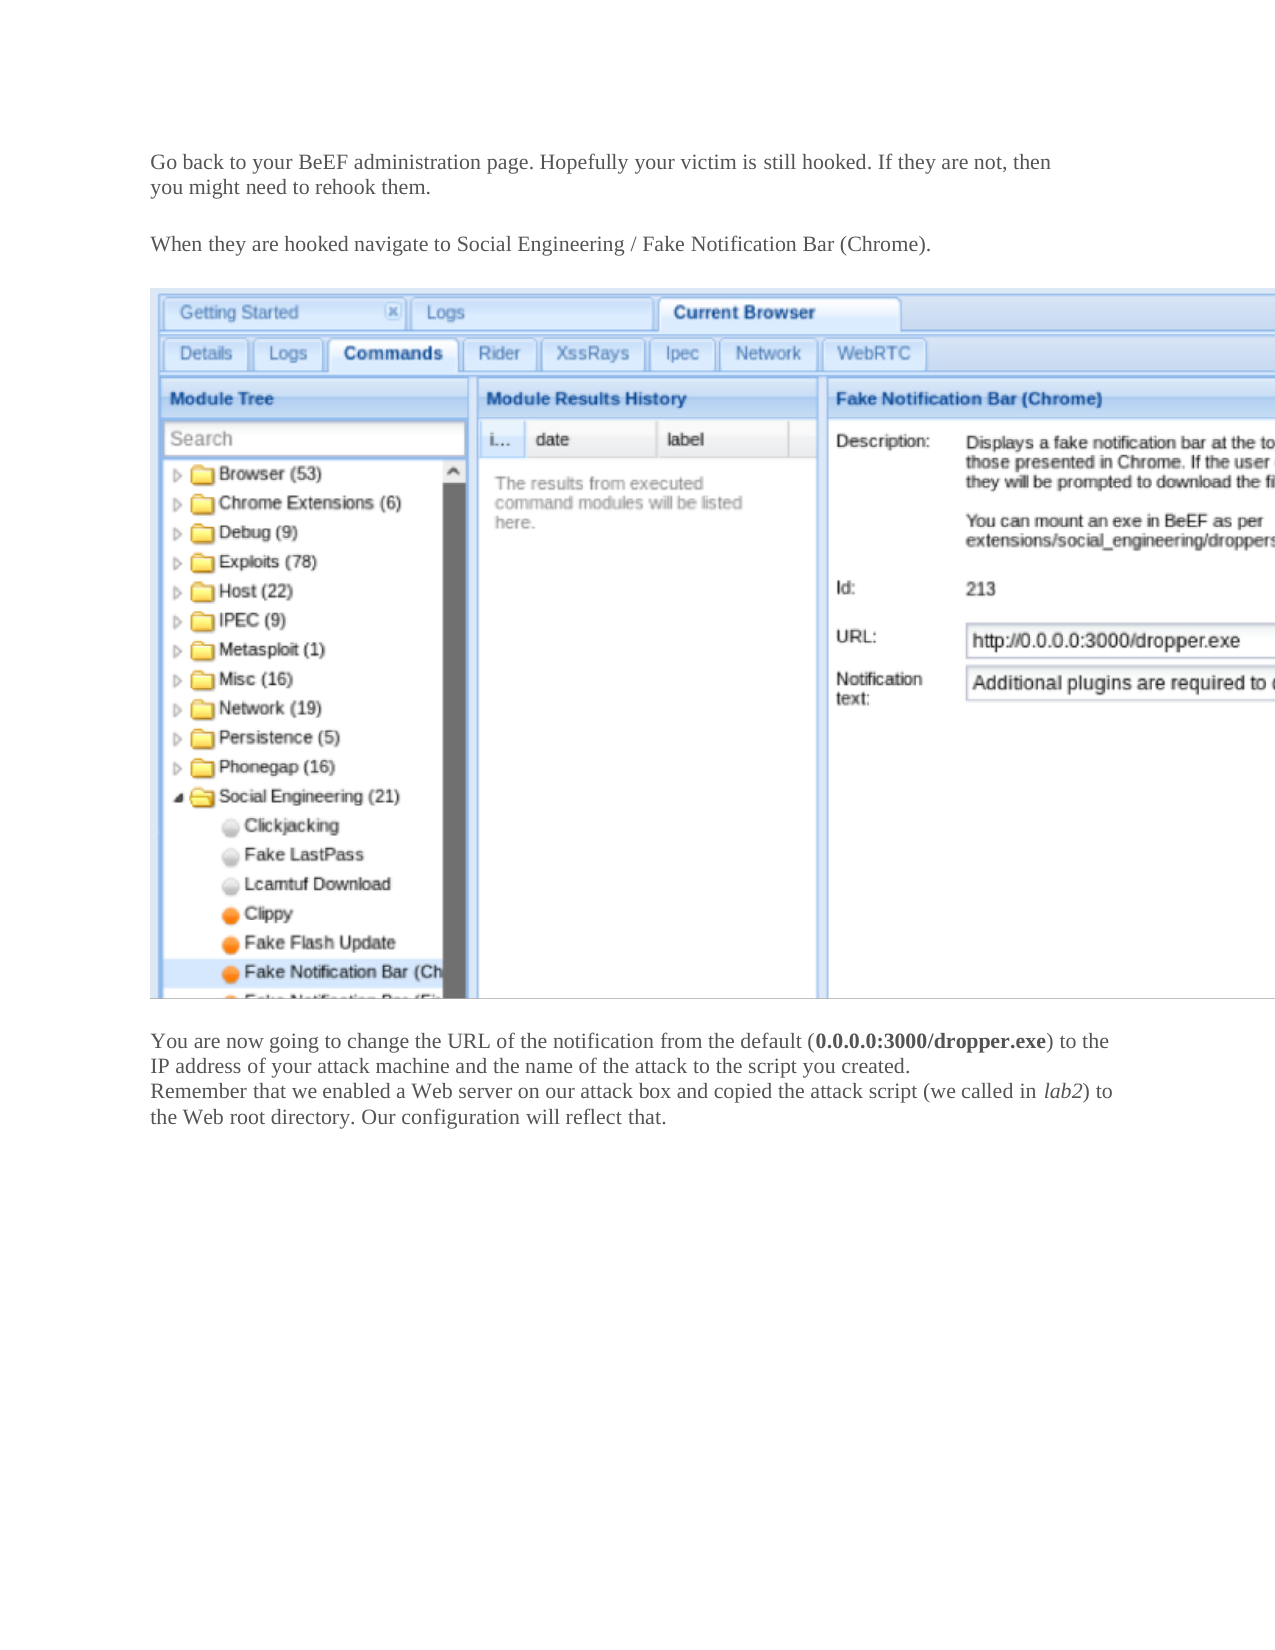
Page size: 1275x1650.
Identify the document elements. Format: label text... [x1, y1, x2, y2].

text When they are hooked navigate to Social Engineering / Fake Notification Bar (Chrome). [150, 231, 1117, 256]
text You are now going to change the URL of the notification from the default (0.0.0.0:3000/dropper.exe) to the [150, 1028, 1117, 1053]
picture [150, 288, 1275, 999]
text Remember that we enabled a Web server on our attack box and copied the attack script (we called in lab2) to [150, 1078, 1117, 1103]
text IP address of your attack machine and the name of the attack to the script you created. [150, 1053, 1117, 1078]
text the Web root directory. Our configuration will reflect that. [150, 1104, 1117, 1129]
text Go back to your BeEF administration page. Hopefully your victim is still hooked. If they are not, then you might need to rehook them. [150, 149, 1085, 199]
